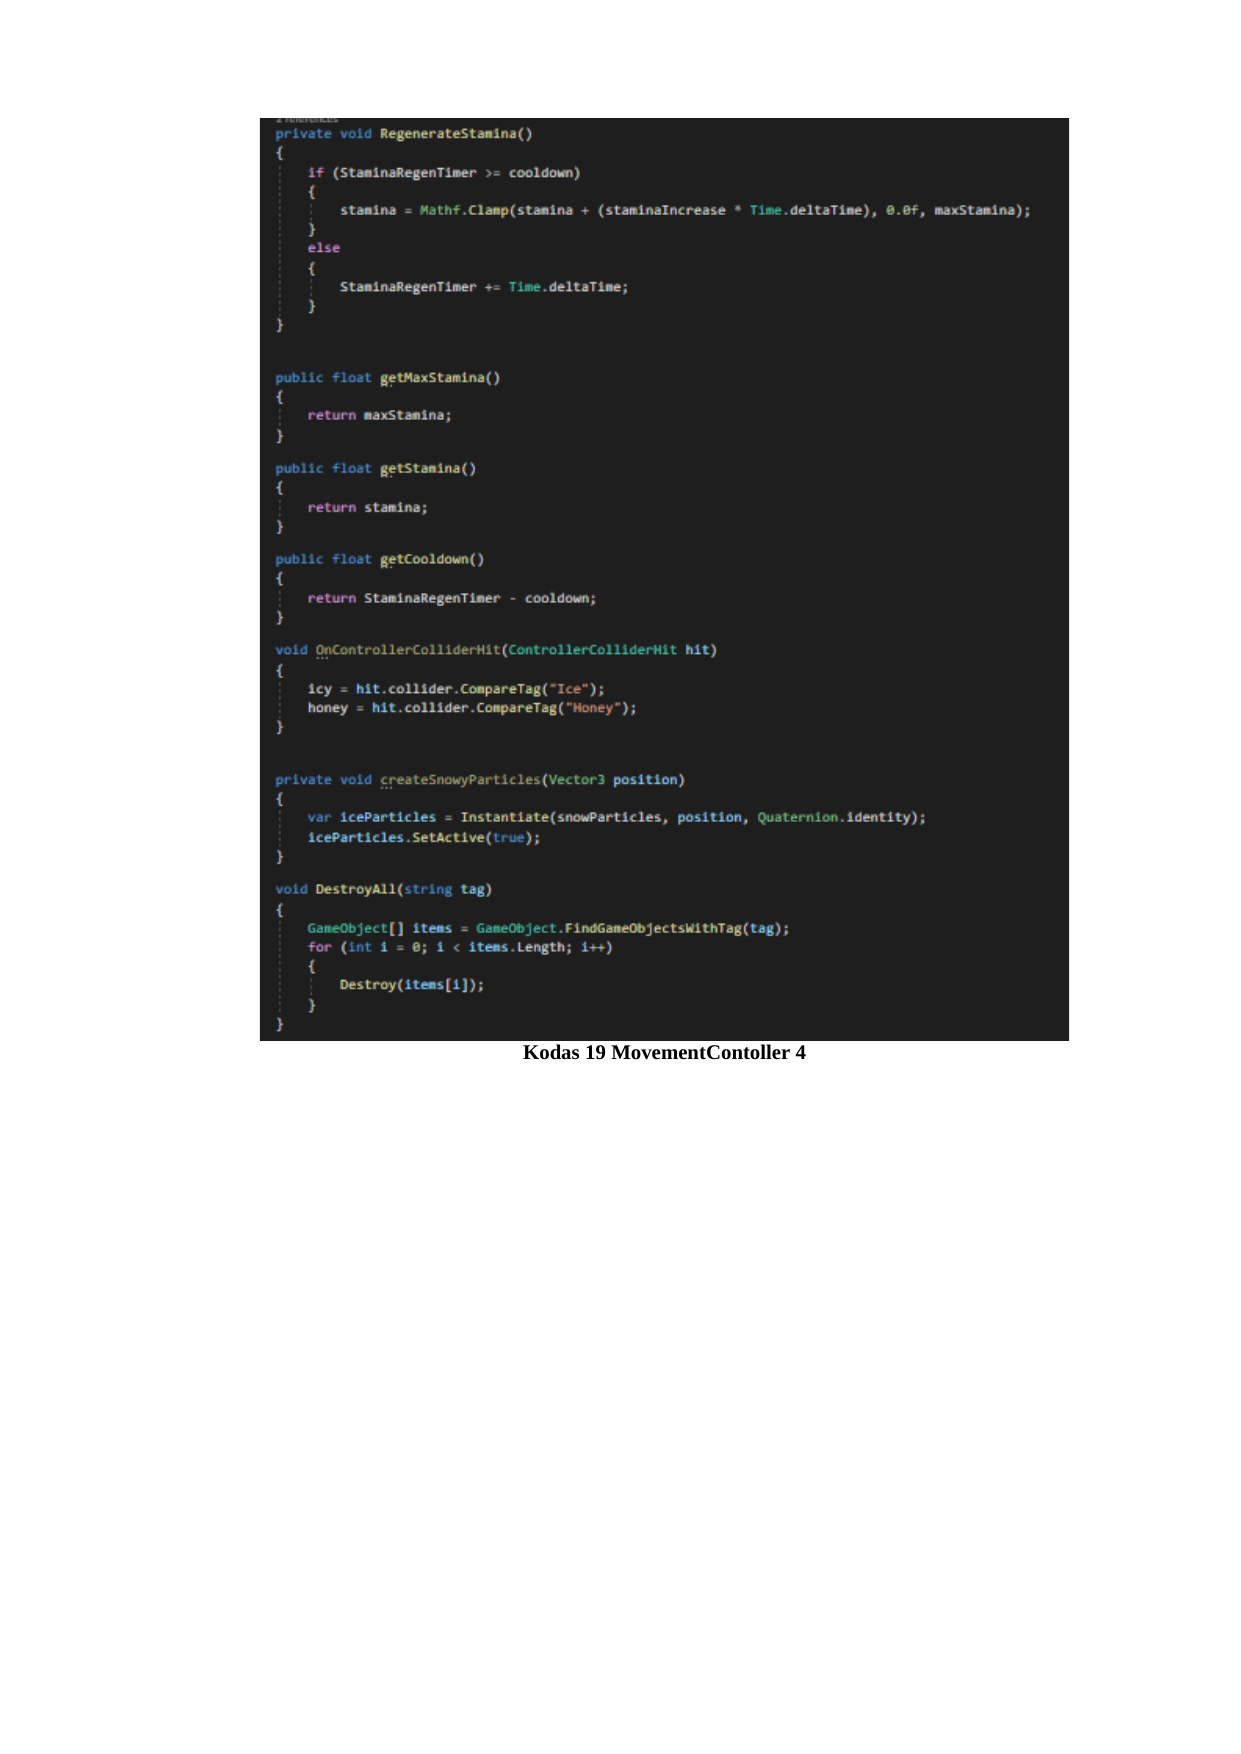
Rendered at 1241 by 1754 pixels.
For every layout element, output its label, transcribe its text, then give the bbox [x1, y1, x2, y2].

picture [259, 118, 1070, 1041]
text Kodas 19 MovementContoller 4 [177, 1040, 1152, 1064]
